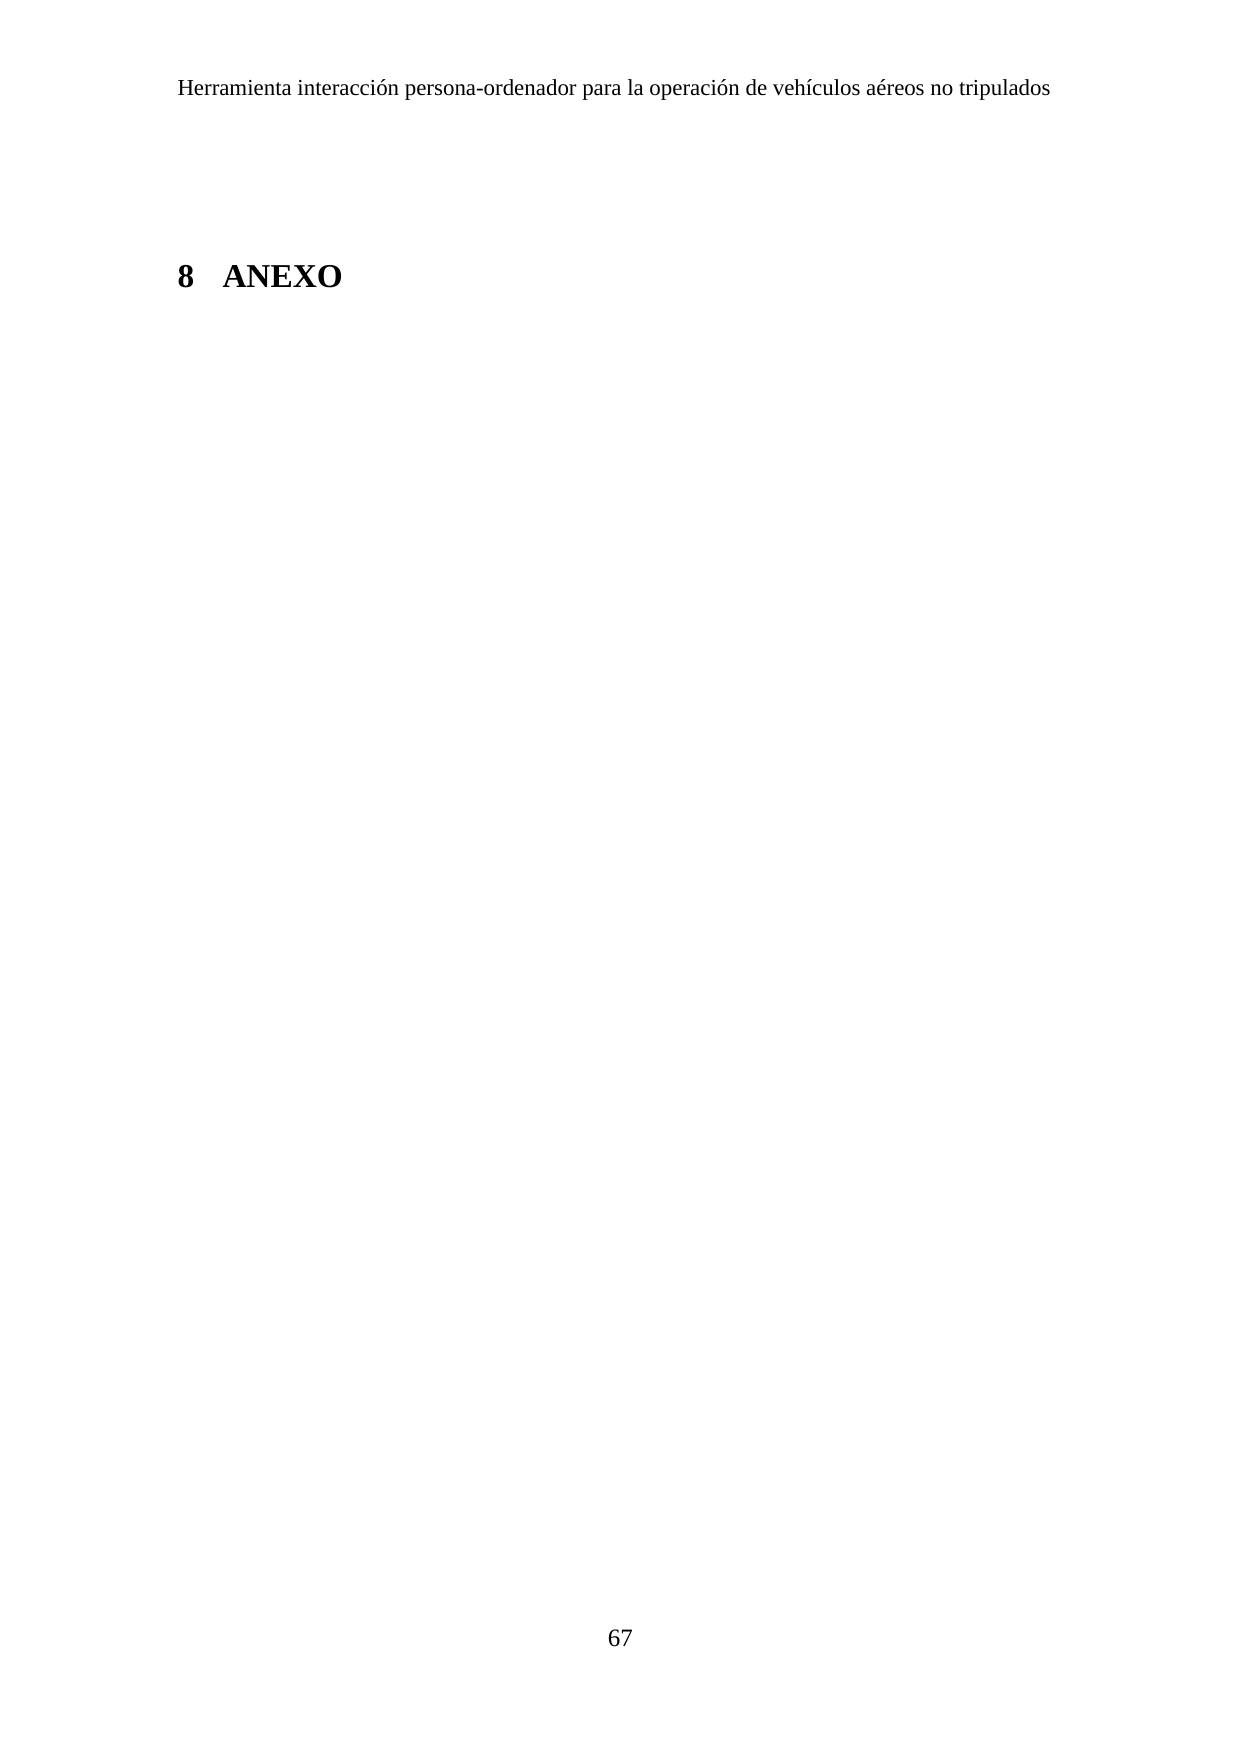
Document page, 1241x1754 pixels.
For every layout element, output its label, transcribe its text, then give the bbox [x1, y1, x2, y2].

subtitle ANEXO [177, 257, 1063, 295]
